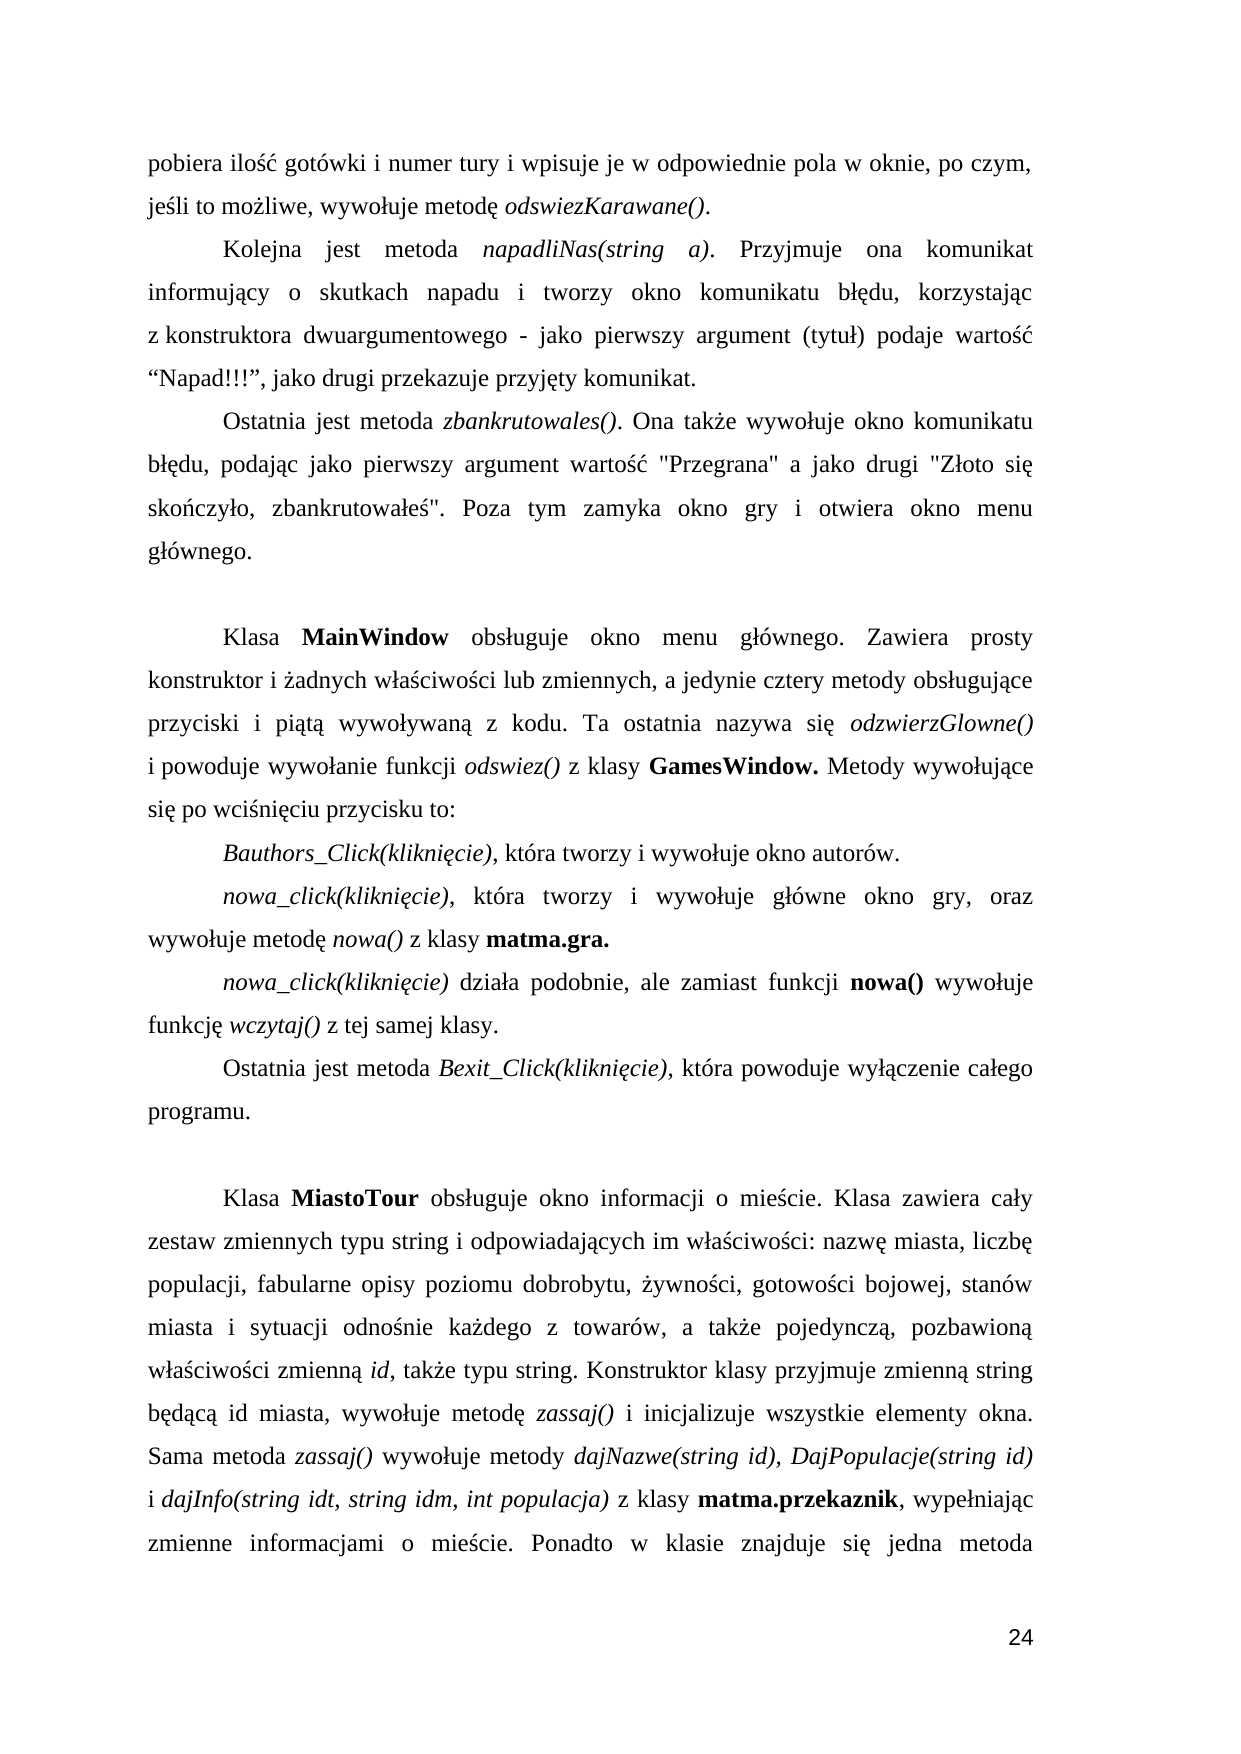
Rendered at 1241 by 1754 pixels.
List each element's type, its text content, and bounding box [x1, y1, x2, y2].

text Bauthors_Click(kliknięcie), która tworzy i wywołuje okno autorów. [148, 838, 1033, 866]
text Ostatnia jest metoda Bexit_Click(kliknięcie), która powoduje wyłączenie całego programu. [148, 1053, 1033, 1125]
text Kolejna jest metoda napadliNas(string a). Przyjmuje ona komunikat informujący o skutkach napadu i tworzy okno komunikatu błędu, korzystając z konstruktora dwuargumentowego - jako pierwszy argument (tytuł) podaje wartość “Napad!!!”, jako drugi przekazuje przyjęty komunikat. [148, 234, 1033, 392]
text nowa_click(kliknięcie), która tworzy i wywołuje główne okno gry, oraz wywołuje metodę nowa() z klasy matma.gra. [148, 881, 1033, 953]
text Klasa MainWindow obsługuje okno menu głównego. Zawiera prosty konstruktor i żadnych właściwości lub zmiennych, a jedynie cztery metody obsługujące przyciski i piątą wywoływaną z kodu. Ta ostatnia nazywa się odzwierzGlowne() i powoduje wywołanie funkcji odswiez() z klasy GamesWindow. Metody wywołujące się po wciśnięciu przycisku to: [148, 622, 1033, 823]
text nowa_click(kliknięcie) działa podobnie, ale zamiast funkcji nowa() wywołuje funkcję wczytaj() z tej samej klasy. [148, 967, 1033, 1039]
text Ostatnia jest metoda zbankrutowales(). Ona także wywołuje okno komunikatu błędu, podając jako pierwszy argument wartość "Przegrana" a jako drugi "Złoto się skończyło, zbankrutowałeś". Poza tym zamyka okno gry i otwiera okno menu głównego. [148, 406, 1033, 564]
